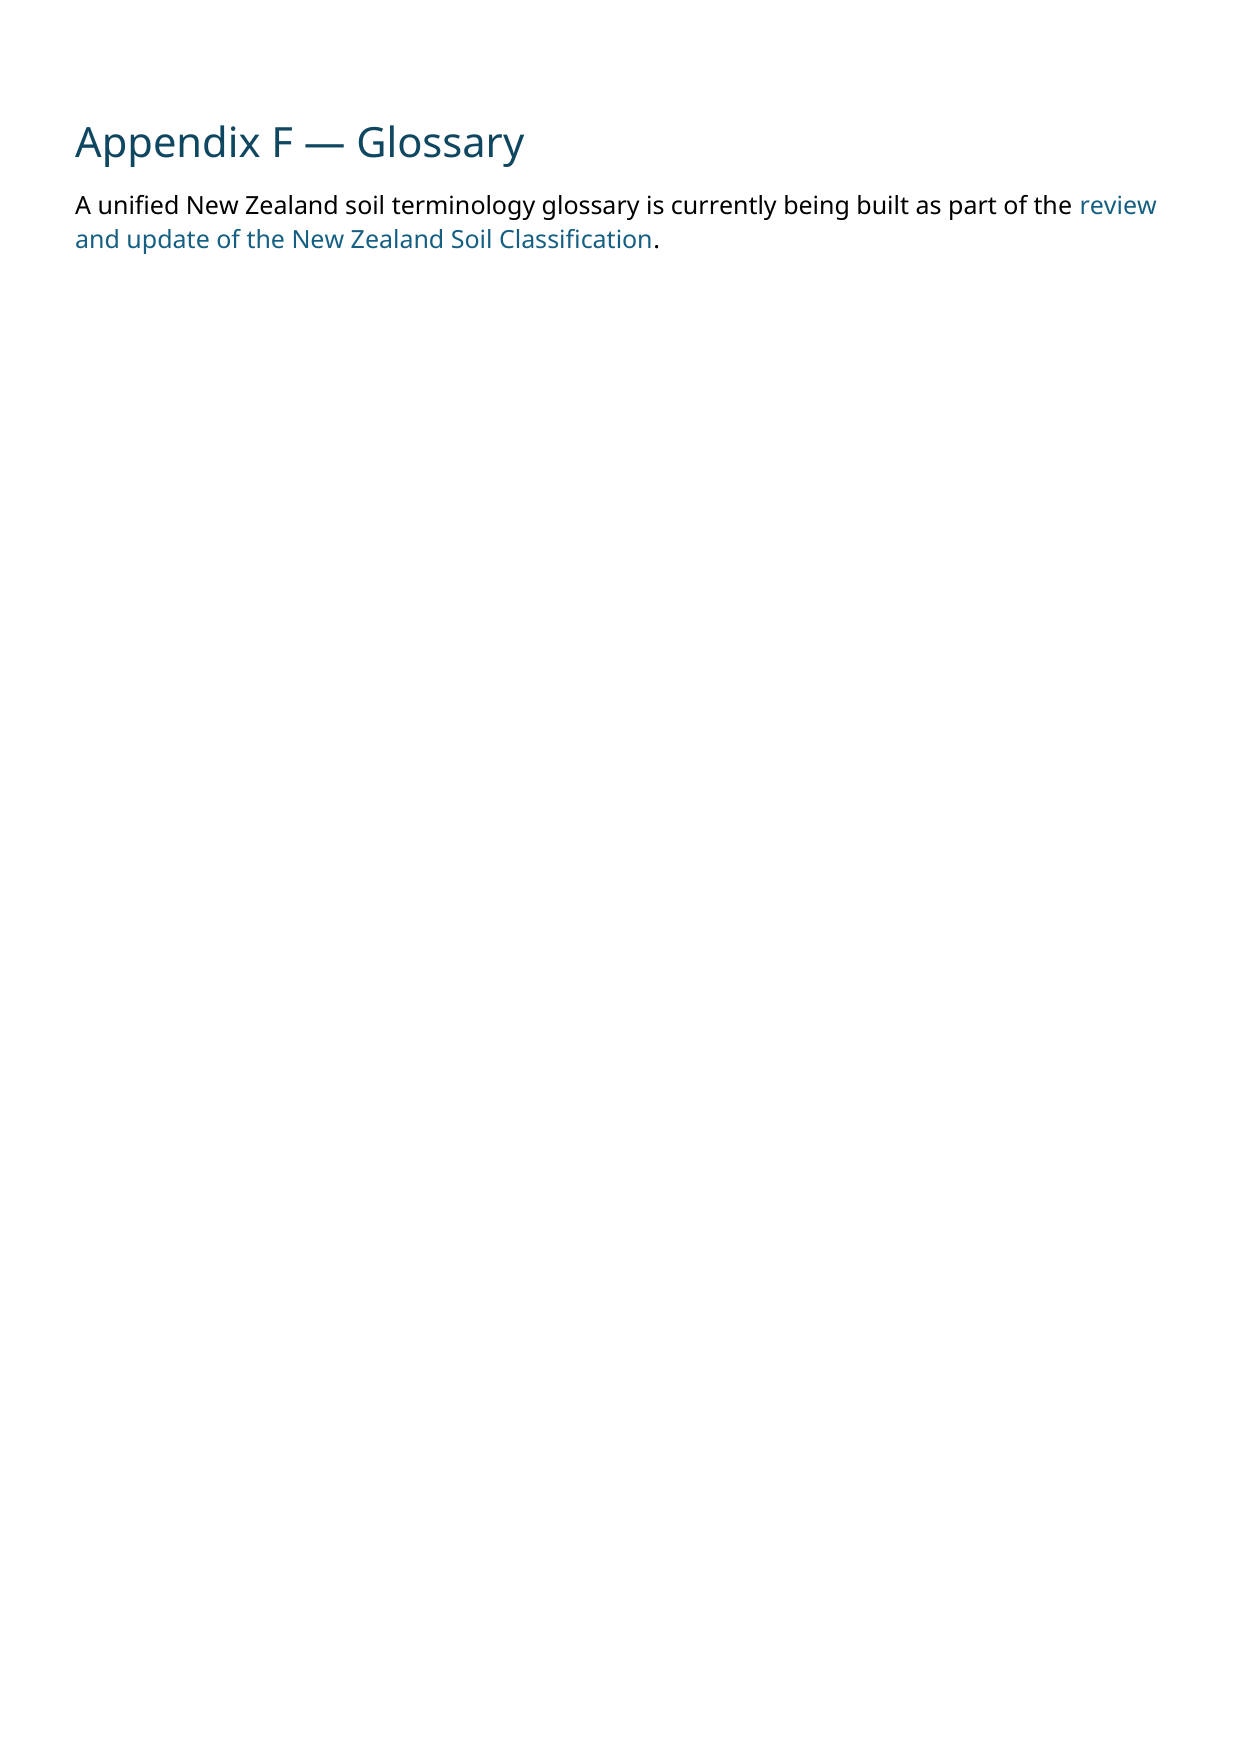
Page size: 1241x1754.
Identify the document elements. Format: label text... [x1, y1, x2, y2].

text A unified New Zealand soil terminology glossary is currently being built as part of the review and update of the New Zealand Soil Classification. [75, 188, 1165, 256]
subtitle Appendix F — Glossary [75, 112, 1165, 169]
